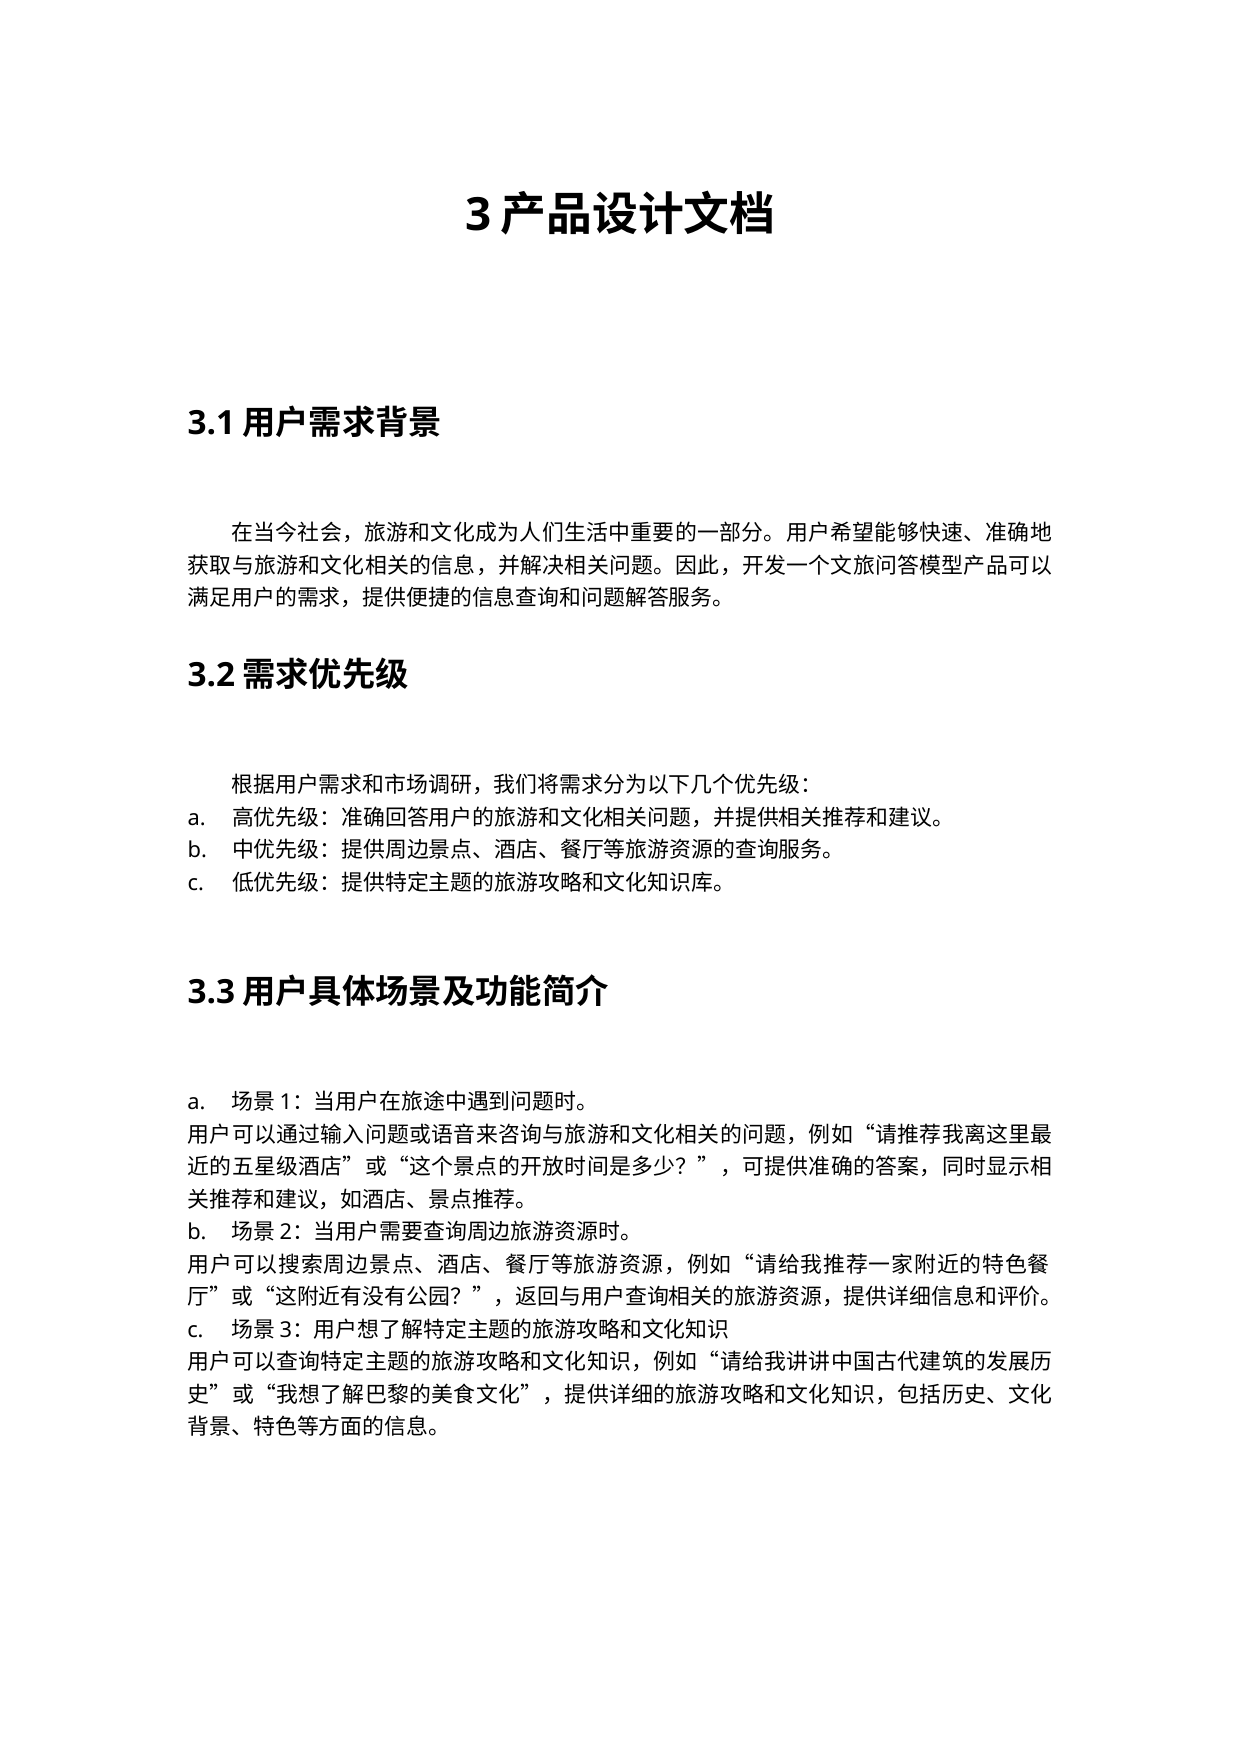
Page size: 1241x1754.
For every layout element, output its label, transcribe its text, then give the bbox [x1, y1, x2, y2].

list 低优先级：提供特定主题的旅游攻略和文化知识库。 [187, 864, 1053, 897]
text 用户可以查询特定主题的旅游攻略和文化知识，例如“请给我讲讲中国古代建筑的发展历史”或“我想了解巴黎的美食文化”，提供详细的旅游攻略和文化知识，包括历史、文化背景、特色等方面的信息。 [187, 1344, 1053, 1441]
subtitle 3.2需求优先级 [187, 639, 1053, 704]
list 高优先级：准确回答用户的旅游和文化相关问题，并提供相关推荐和建议。 [187, 799, 1053, 832]
list 场景3：用户想了解特定主题的旅游攻略和文化知识 [187, 1311, 1053, 1344]
subtitle 3产品设计文档 [187, 162, 1053, 259]
text 用户可以搜索周边景点、酒店、餐厅等旅游资源，例如“请给我推荐一家附近的特色餐厅”或“这附近有没有公园？”，返回与用户查询相关的旅游资源，提供详细信息和评价。 [187, 1246, 1053, 1311]
text 用户可以通过输入问题或语音来咨询与旅游和文化相关的问题，例如“请推荐我离这里最近的五星级酒店”或“这个景点的开放时间是多少？”，可提供准确的答案，同时显示相关推荐和建议，如酒店、景点推荐。 [187, 1116, 1053, 1214]
text 根据用户需求和市场调研，我们将需求分为以下几个优先级： [187, 767, 1053, 799]
subtitle 3.3用户具体场景及功能简介 [187, 957, 1053, 1022]
list 中优先级：提供周边景点、酒店、餐厅等旅游资源的查询服务。 [187, 832, 1053, 864]
text 在当今社会，旅游和文化成为人们生活中重要的一部分。用户希望能够快速、准确地获取与旅游和文化相关的信息，并解决相关问题。因此，开发一个文旅问答模型产品可以满足用户的需求，提供便捷的信息查询和问题解答服务。 [187, 515, 1053, 612]
list 场景1：当用户在旅途中遇到问题时。 [187, 1084, 1053, 1116]
list 场景2：当用户需要查询周边旅游资源时。 [187, 1214, 1053, 1246]
subtitle 3.1用户需求背景 [187, 388, 1053, 453]
